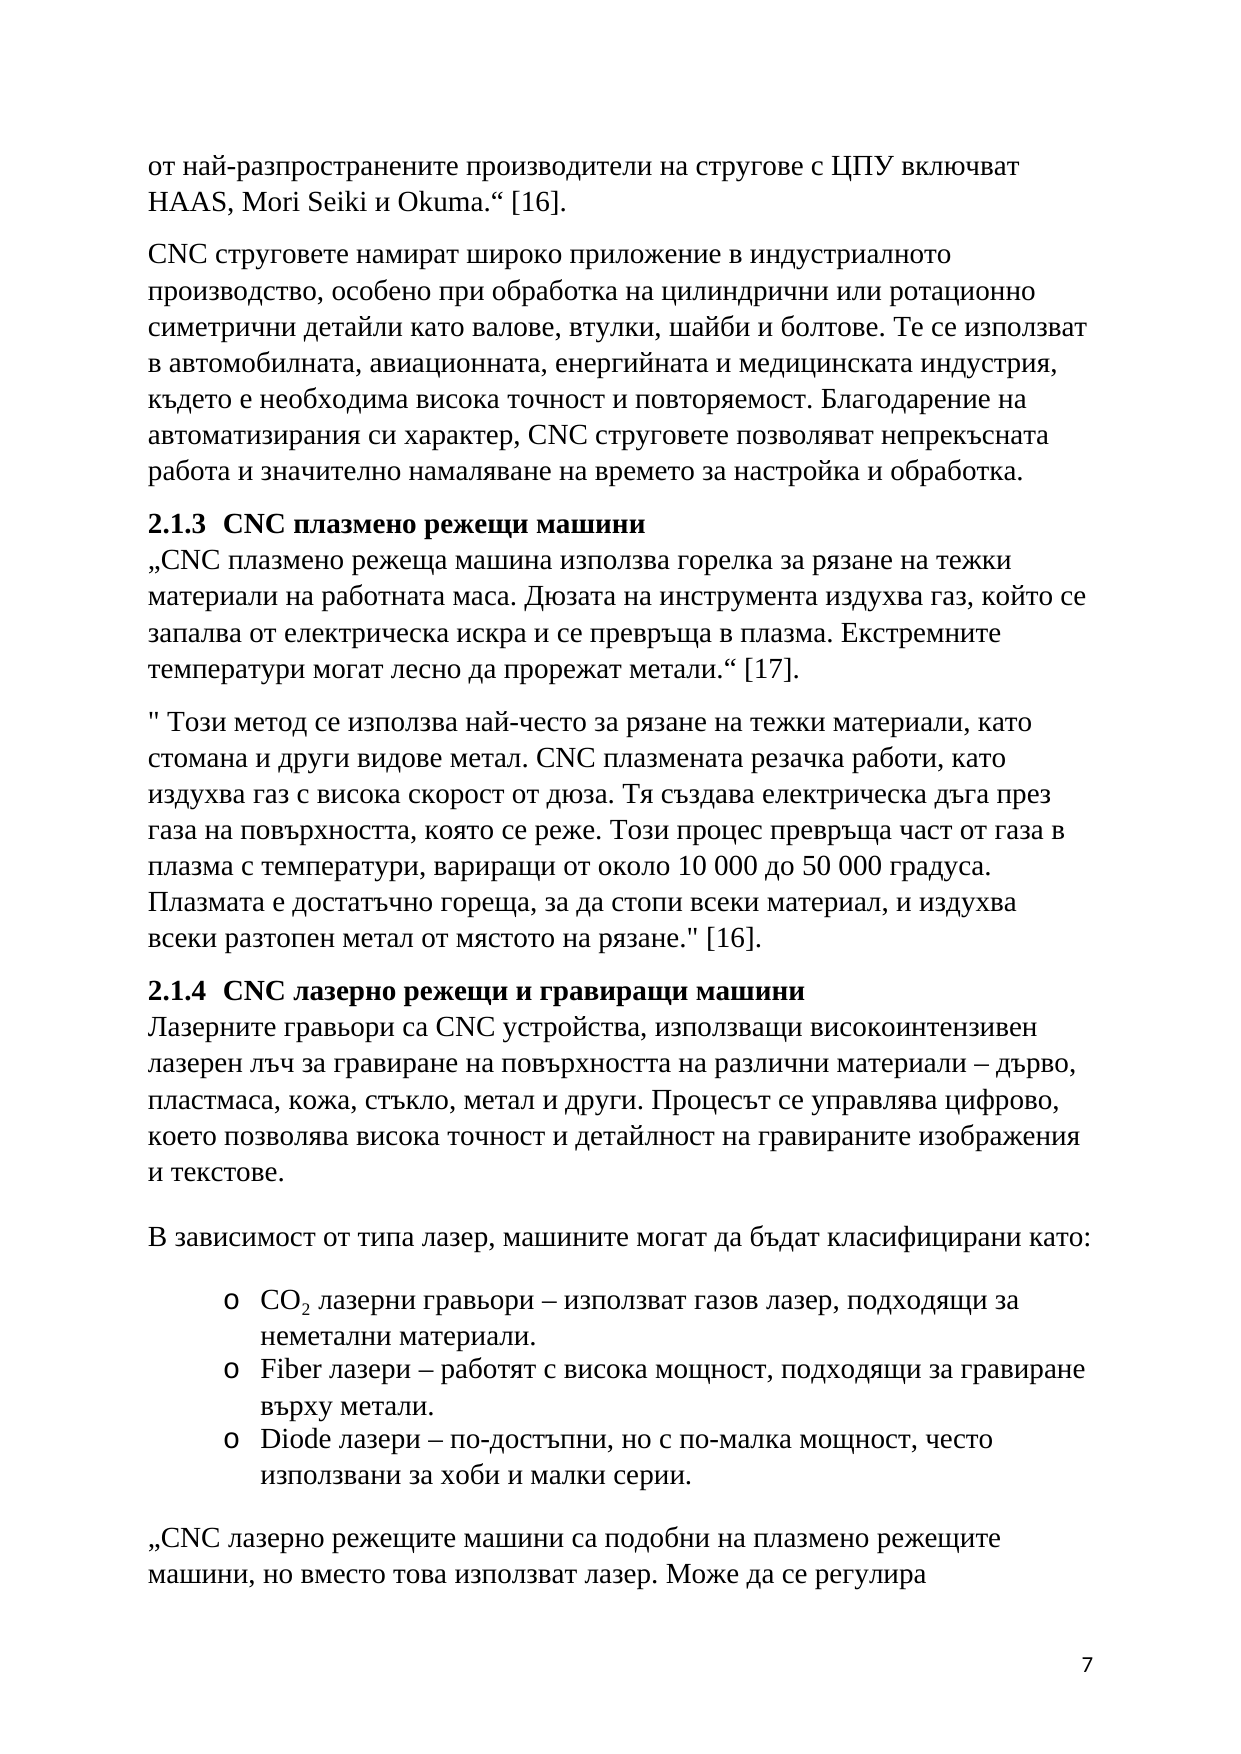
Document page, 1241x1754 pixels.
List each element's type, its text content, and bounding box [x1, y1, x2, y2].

text „CNC плазмено режеща машина използва горелка за рязане на тежки материали на работната маса. Дюзата на инструмента издухва газ, който се запалва от електрическа искра и се превръща в плазма. Екстремните температури могат лесно да прорежат метали.“ [17]. [148, 542, 1093, 684]
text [148, 1520, 1093, 1590]
list Diode лазери – по-достъпни, но с по-малка мощност, често използвани за хоби и малки серии. [223, 1421, 1093, 1491]
list Fiber лазери – работят с висока мощност, подходящи за гравиране върху метали. [223, 1352, 1093, 1421]
text Лазерните гравьори са CNC устройства, използващи високоинтензивен лазерен лъч за гравиране на повърхността на различни материали – дърво, пластмаса, кожа, стъкло, метал и други. Процесът се управлява цифрово, което позволява висока точност и детайлност на гравираните изображения и текстове. [148, 1009, 1093, 1188]
text В зависимост от типа лазер, машините могат да бъдат класифицирани като: [148, 1219, 1093, 1253]
text CNC струговете намират широко приложение в индустриалното производство, особено при обработка на цилиндрични или ротационно симетрични детайли като валове, втулки, шайби и болтове. Те се използват в автомобилната, авиационната, енергийната и медицинската индустрия, където е необходима висока точност и повторяемост. Благодарение на автоматизирания си характер, CNC струговете позволяват непрекъсната работа и значително намаляване на времето за настройка и обработка. [148, 237, 1093, 487]
subtitle CNC лазерно режещи и гравиращи машини [148, 973, 1093, 1007]
list CO₂ лазерни гравьори – използват газов лазер, подходящи за неметални материали. [223, 1282, 1093, 1352]
subtitle CNC плазмено режещи машини [148, 506, 1093, 540]
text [148, 148, 1093, 217]
text " Този метод се използва най-често за рязане на тежки материали, като стомана и други видове метал. CNC плазмената резачка работи, като издухва газ с висока скорост от дюза. Тя създава електрическа дъга през газа на повърхността, която се реже. Този процес превръща част от газа в плазма с температури, вариращи от около 10 000 до 50 000 градуса. Плазмата е достатъчно гореща, за да стопи всеки материал, и издухва всеки разтопен метал от мястото на рязане." [16]. [148, 704, 1093, 954]
